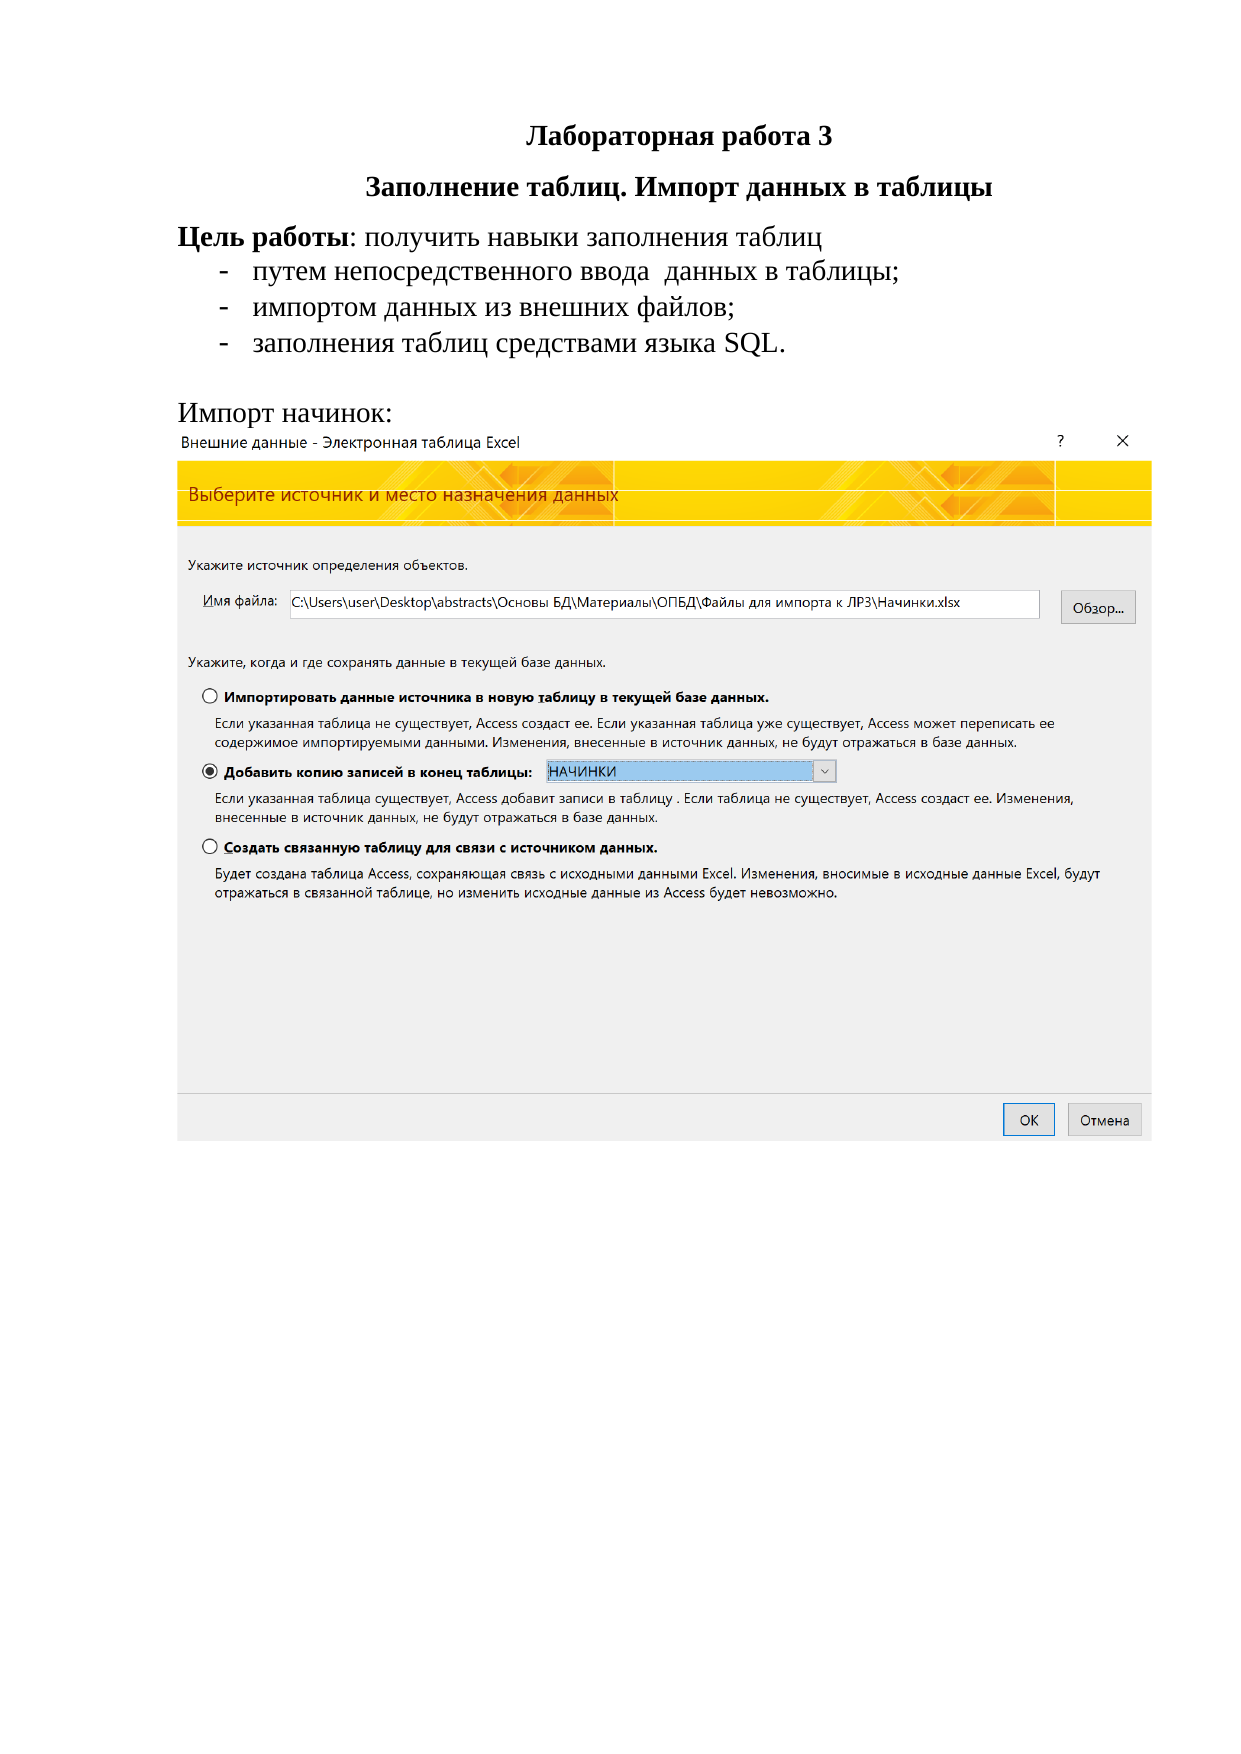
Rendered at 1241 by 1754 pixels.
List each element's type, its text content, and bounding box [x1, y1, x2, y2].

list импортом данных из внешних файлов; [215, 289, 1152, 325]
list путем непосредственного ввода данных в таблицы; [215, 253, 1152, 289]
text Лабораторная работа 3 [183, 118, 1175, 152]
text Цель работы: получить навыки заполнения таблиц [177, 219, 1152, 253]
picture [177, 428, 1152, 1141]
list заполнения таблиц средствами языка SQL. [215, 325, 1152, 361]
text Заполнение таблиц. Импорт данных в таблицы [183, 169, 1175, 203]
text Импорт начинок: [177, 395, 1152, 428]
